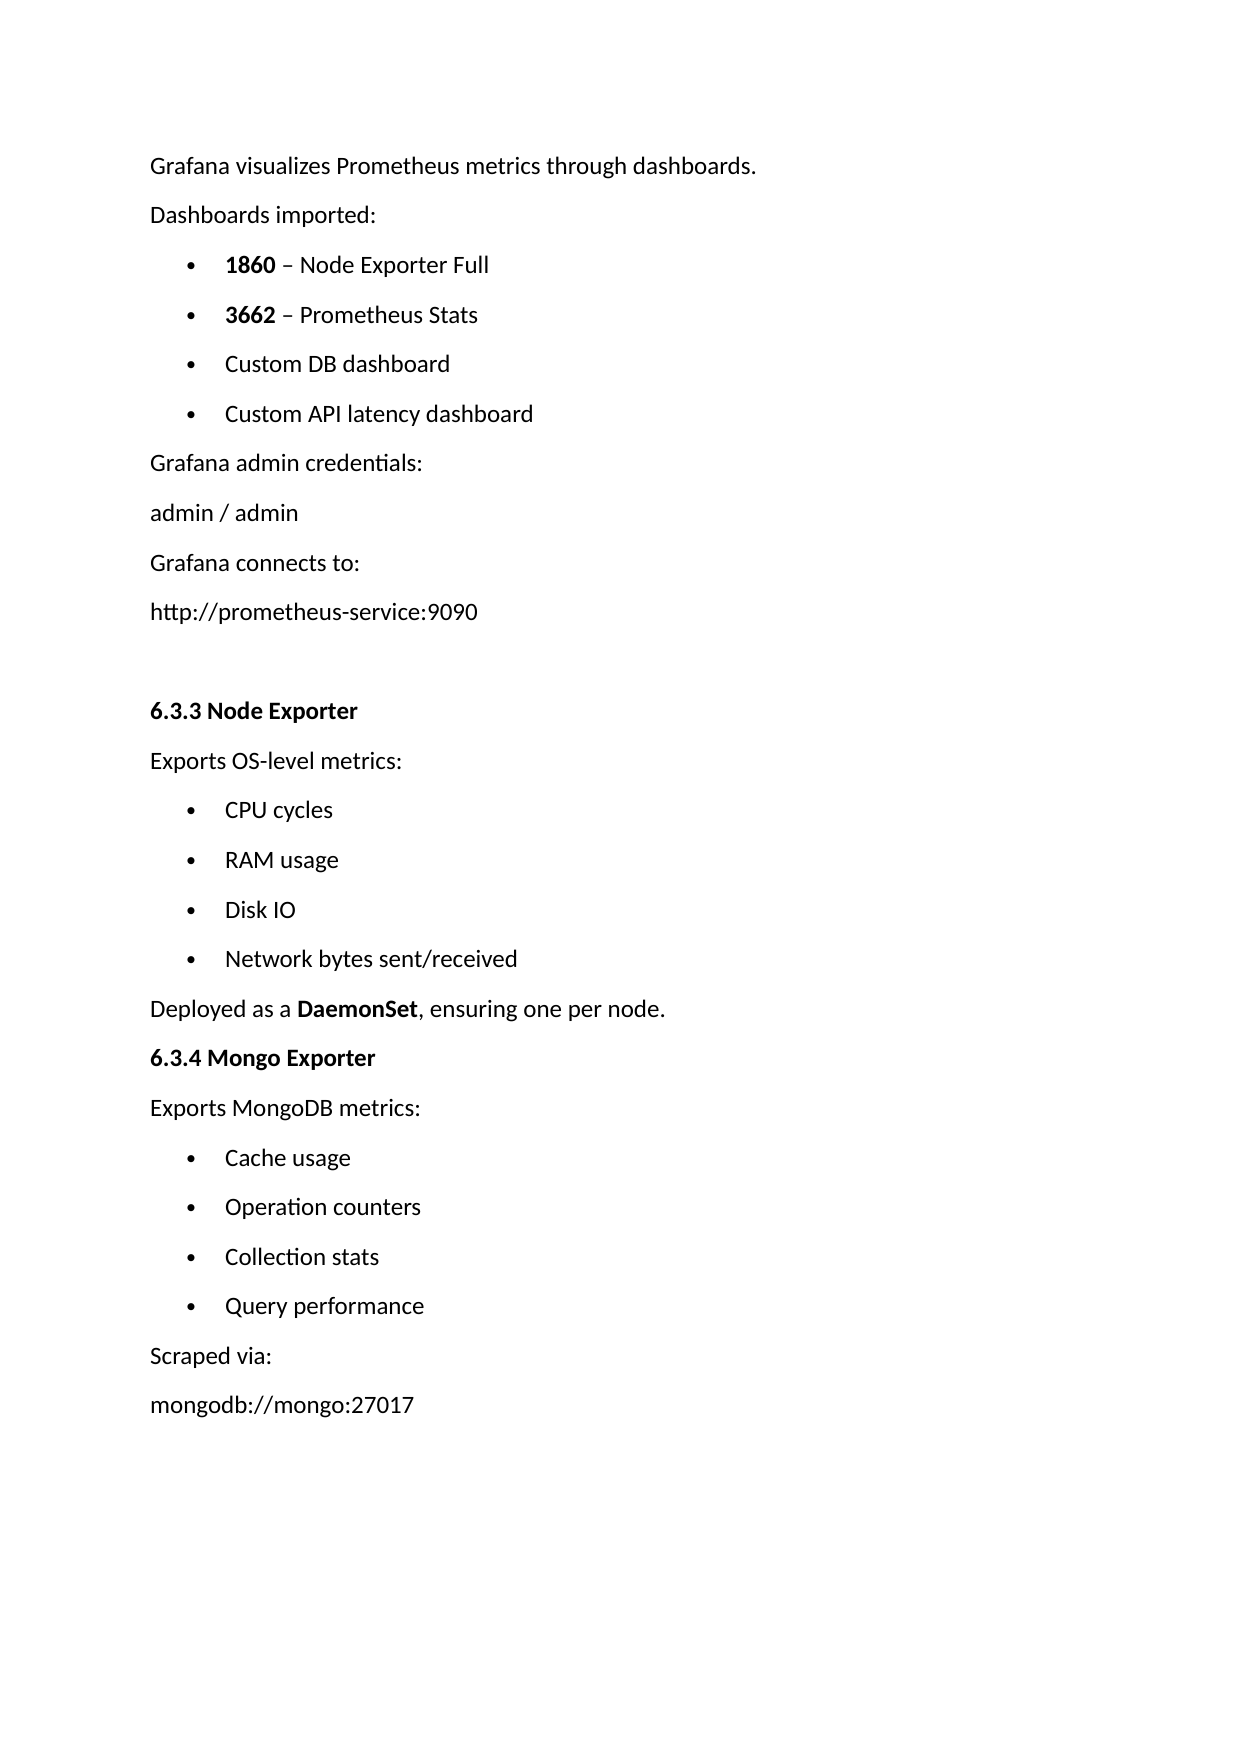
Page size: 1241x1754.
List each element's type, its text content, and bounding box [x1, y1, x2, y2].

text mongodb://mongo:27017 [150, 1389, 1090, 1420]
list Custom API latency dashboard [187, 398, 1090, 428]
list Operation counters [187, 1191, 1090, 1222]
list Cache usage [187, 1142, 1090, 1172]
text admin / admin [150, 497, 1090, 528]
text 6.3.3 Node Exporter [150, 695, 1090, 726]
list RAM usage [187, 844, 1090, 875]
text Grafana visualizes Prometheus metrics through dashboards. [150, 150, 1090, 181]
text Dashboards imported: [150, 199, 1090, 230]
list CPU cycles [187, 794, 1090, 825]
text Deployed as a DaemonSet, ensuring one per node. [150, 993, 1090, 1023]
text Exports OS-level metrics: [150, 745, 1090, 776]
list 1860 – Node Exporter Full [187, 249, 1090, 280]
text Grafana connects to: [150, 547, 1090, 577]
text http://prometheus-service:9090 [150, 596, 1090, 627]
list Query performance [187, 1290, 1090, 1321]
list Disk IO [187, 894, 1090, 924]
text Scraped via: [150, 1340, 1090, 1371]
text Exports MongoDB metrics: [150, 1092, 1090, 1123]
text 6.3.4 Mongo Exporter [150, 1042, 1090, 1073]
list Custom DB dashboard [187, 348, 1090, 379]
list 3662 – Prometheus Stats [187, 299, 1090, 329]
list Collection stats [187, 1241, 1090, 1271]
text Grafana admin credentials: [150, 447, 1090, 478]
list Network bytes sent/received [187, 943, 1090, 974]
